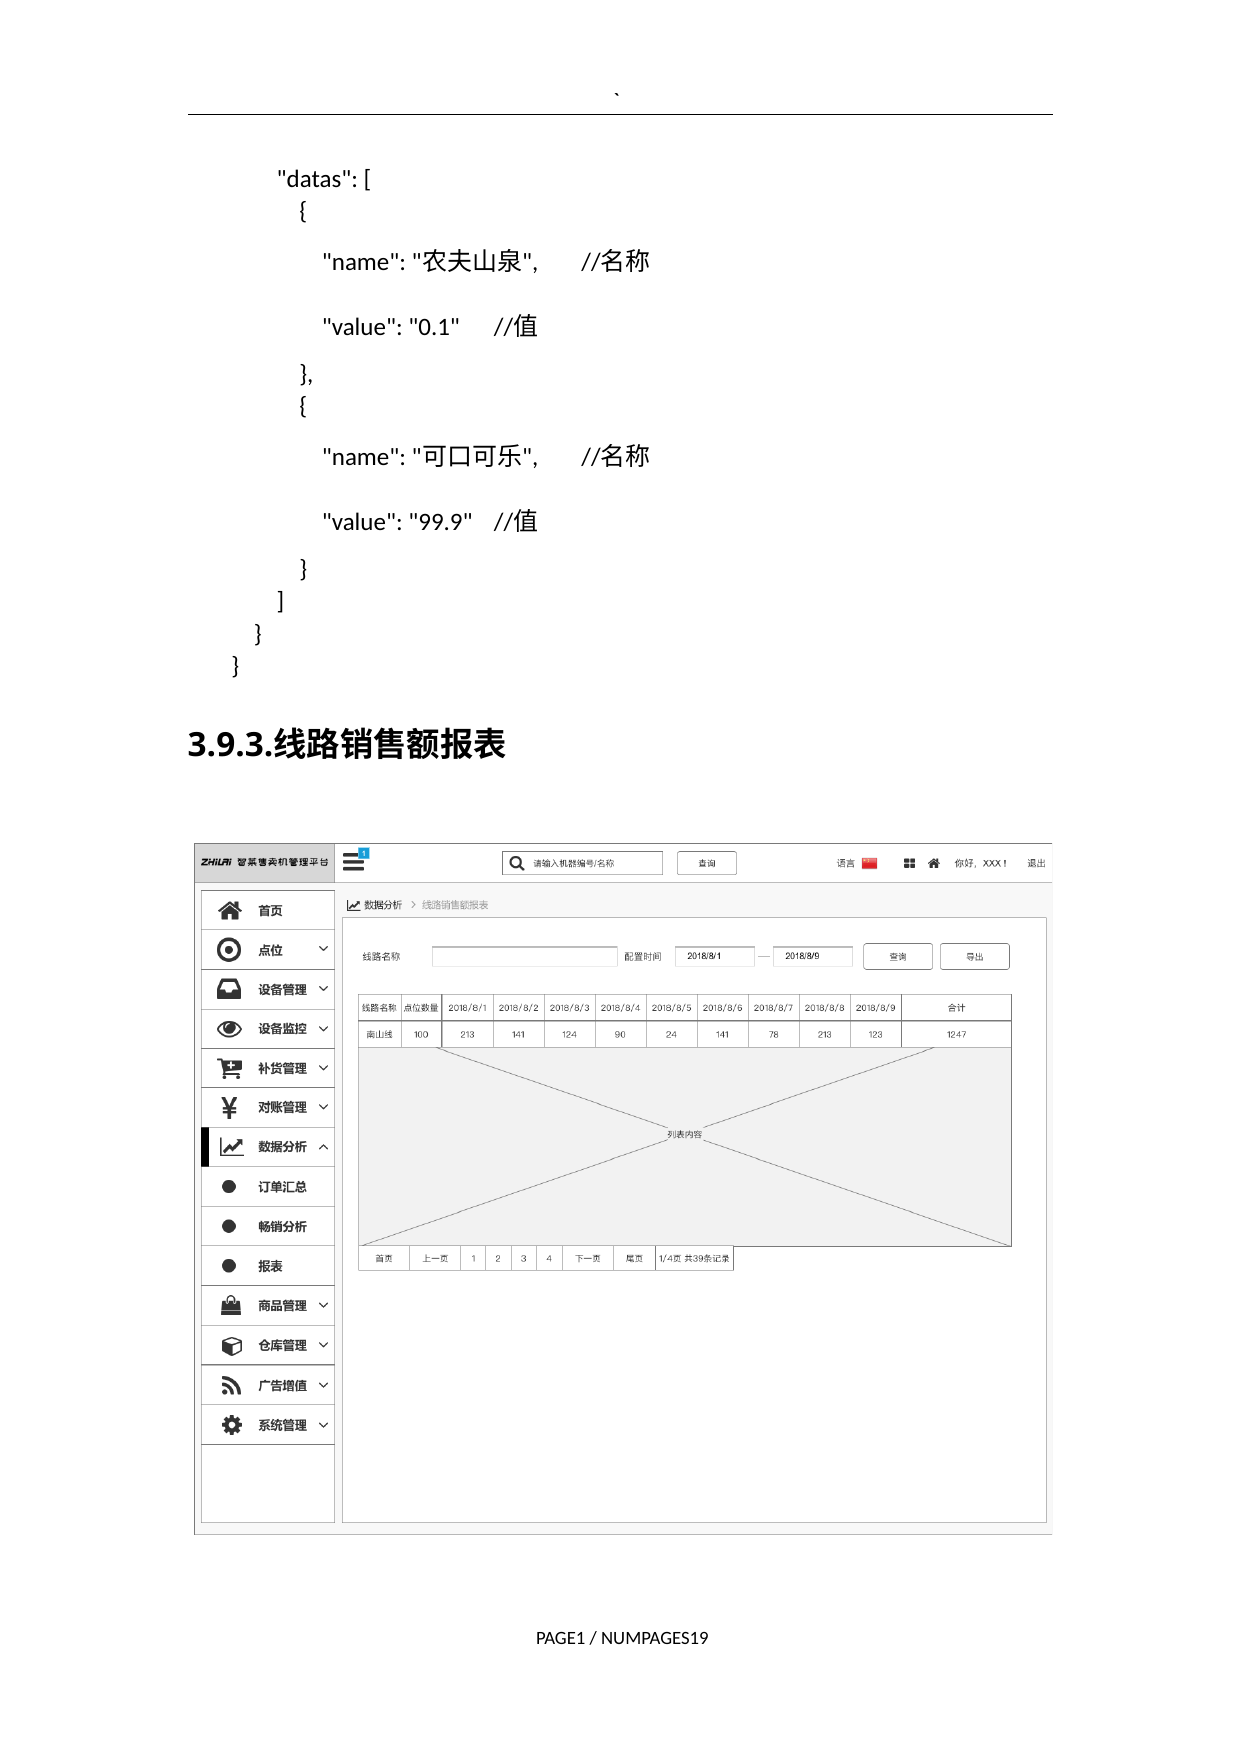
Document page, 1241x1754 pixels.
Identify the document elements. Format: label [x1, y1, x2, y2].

picture [187, 836, 1053, 1535]
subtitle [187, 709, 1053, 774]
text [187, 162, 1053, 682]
